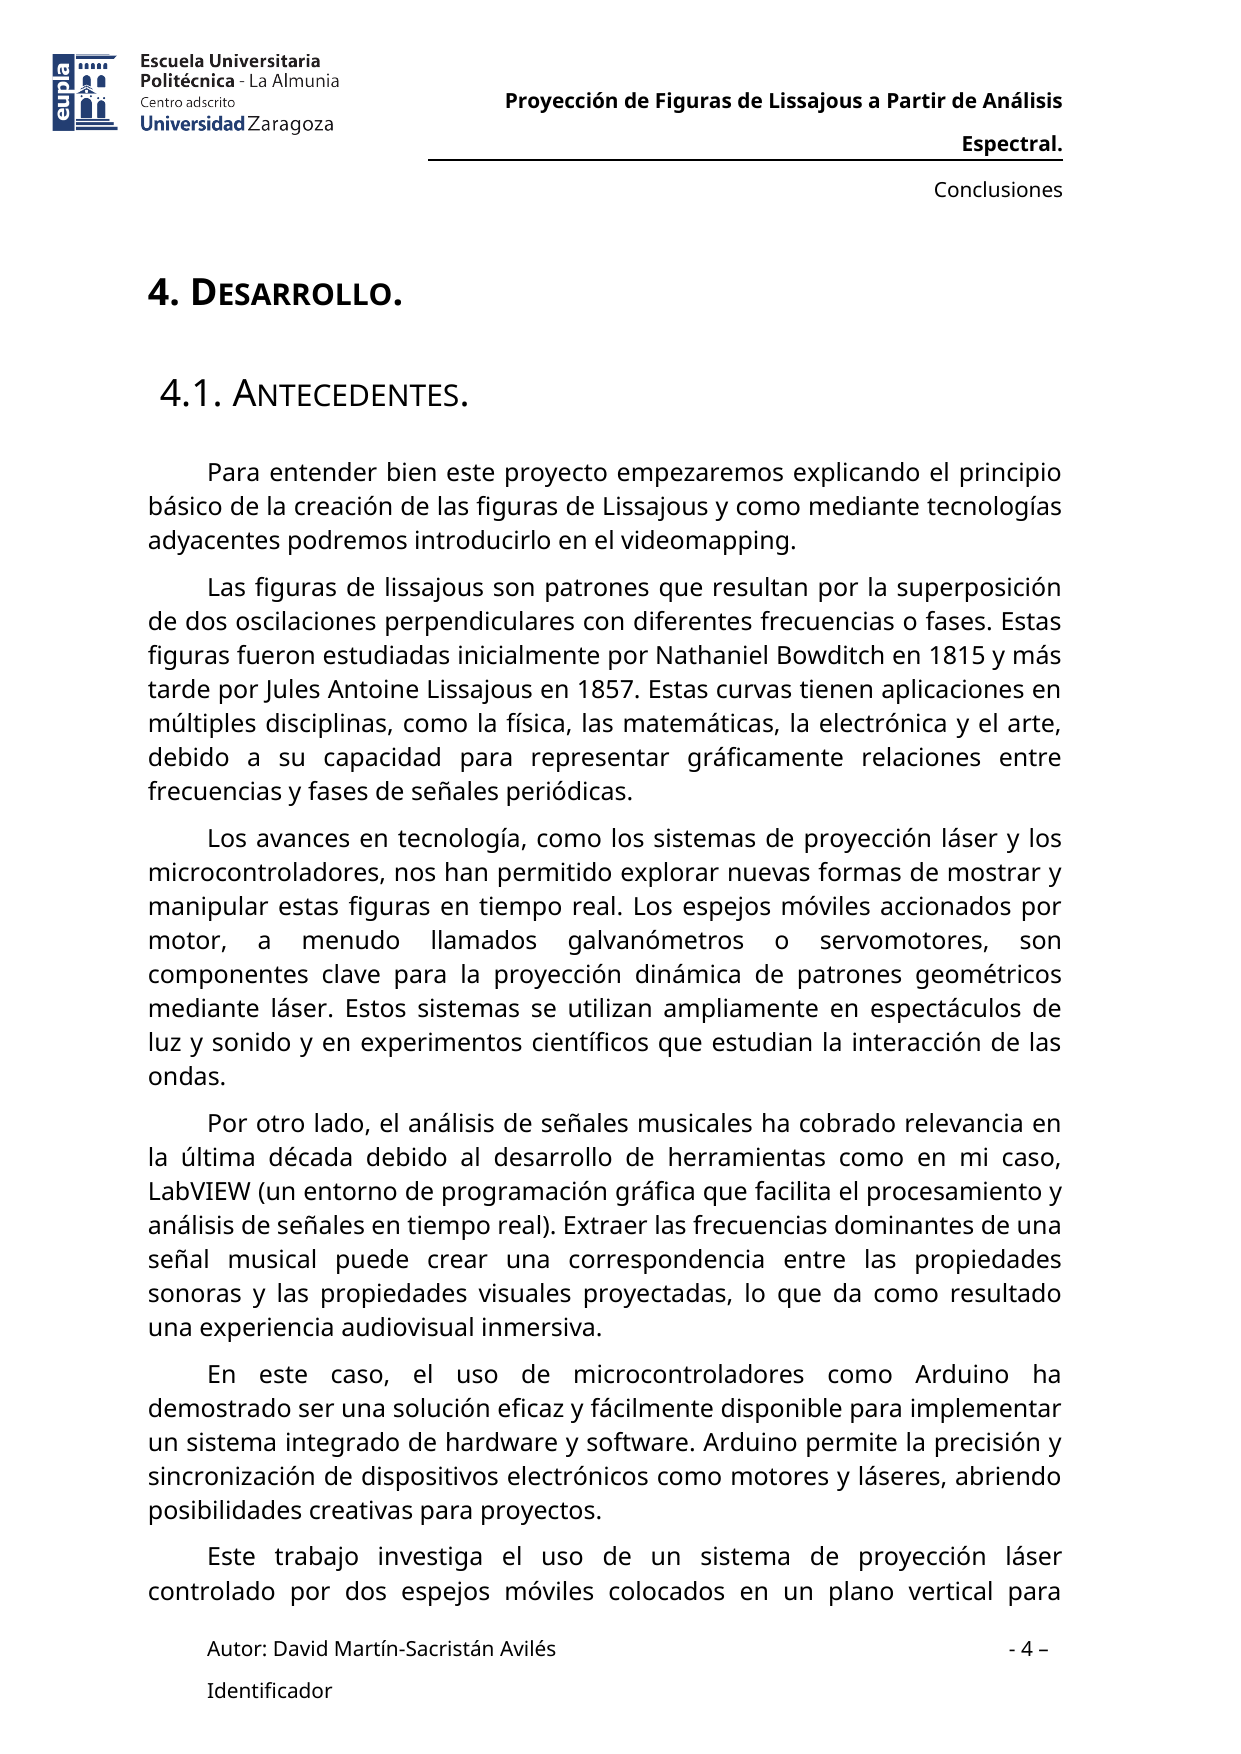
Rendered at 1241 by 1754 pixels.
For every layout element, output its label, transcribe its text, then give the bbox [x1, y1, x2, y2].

text Las figuras de lissajous son patrones que resultan por la superposición de dos oscilaciones perpendiculares con diferentes frecuencias o fases. Estas figuras fueron estudiadas inicialmente por Nathaniel Bowditch en 1815 y más tarde por Jules Antoine Lissajous en 1857. Estas curvas tienen aplicaciones en múltiples disciplinas, como la física, las matemáticas, la electrónica y el arte, debido a su capacidad para representar gráficamente relaciones entre frecuencias y fases de señales periódicas. [148, 569, 1063, 808]
text Por otro lado, el análisis de señales musicales ha cobrado relevancia en la última década debido al desarrollo de herramientas como en mi caso, LabVIEW (un entorno de programación gráfica que facilita el procesamiento y análisis de señales en tiempo real). Extraer las frecuencias dominantes de una señal musical puede crear una correspondencia entre las propiedades sonoras y las propiedades visuales proyectadas, lo que da como resultado una experiencia audiovisual inmersiva. [148, 1105, 1063, 1344]
text Antecedentes. [159, 366, 1063, 417]
text Para entender bien este proyecto empezaremos explicando el principio básico de la creación de las figuras de Lissajous y como mediante tecnologías adyacentes podremos introducirlo en el videomapping. [148, 455, 1063, 557]
text Desarrollo. [148, 265, 1063, 316]
picture [52, 54, 340, 135]
text Los avances en tecnología, como los sistemas de proyección láser y los microcontroladores, nos han permitido explorar nuevas formas de mostrar y manipular estas figuras en tiempo real. Los espejos móviles accionados por motor, a menudo llamados galvanómetros o servomotores, son componentes clave para la proyección dinámica de patrones geométricos mediante láser. Estos sistemas se utilizan ampliamente en espectáculos de luz y sonido y en experimentos científicos que estudian la interacción de las ondas. [148, 820, 1063, 1093]
text En este caso, el uso de microcontroladores como Arduino ha demostrado ser una solución eficaz y fácilmente disponible para implementar un sistema integrado de hardware y software. Arduino permite la precisión y sincronización de dispositivos electrónicos como motores y láseres, abriendo posibilidades creativas para proyectos. [148, 1356, 1063, 1527]
